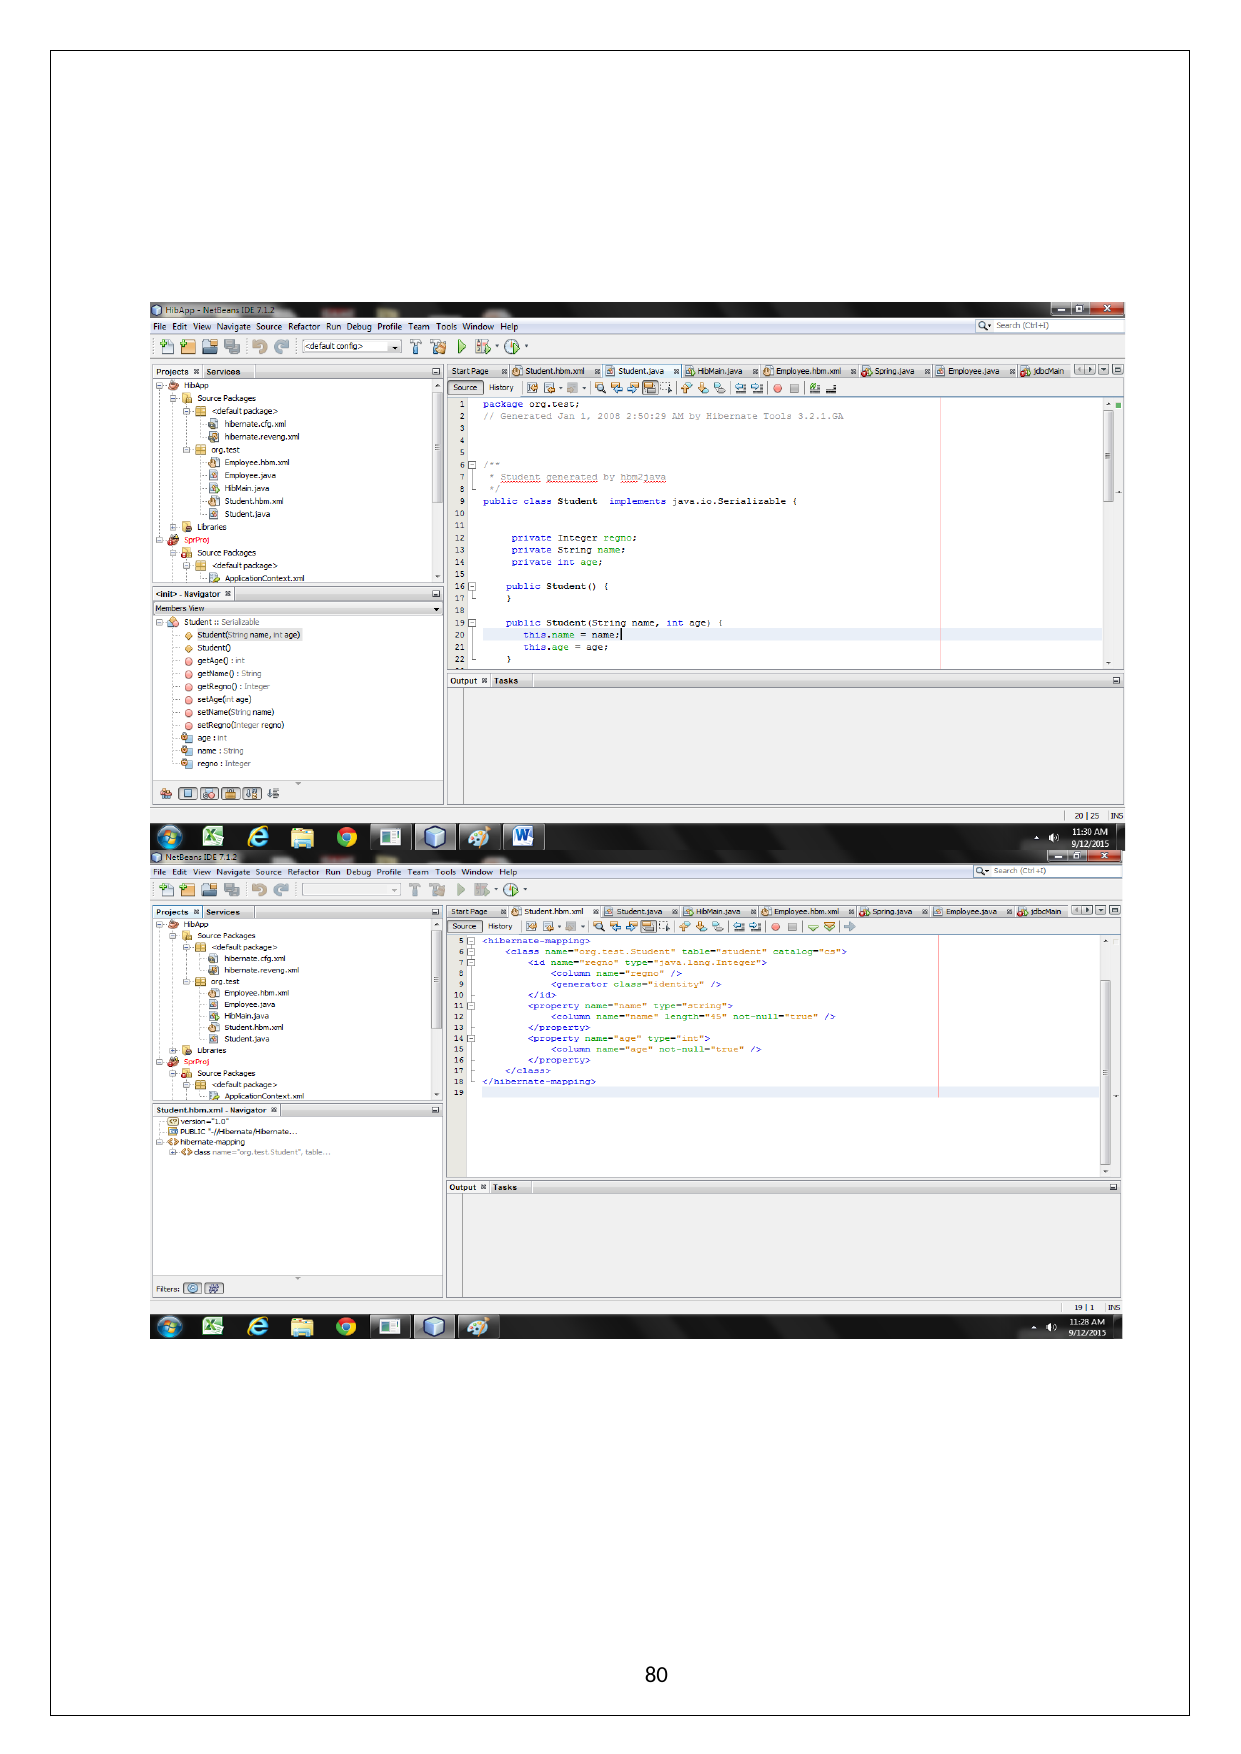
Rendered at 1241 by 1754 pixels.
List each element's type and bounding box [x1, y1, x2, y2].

picture [150, 302, 1125, 1339]
